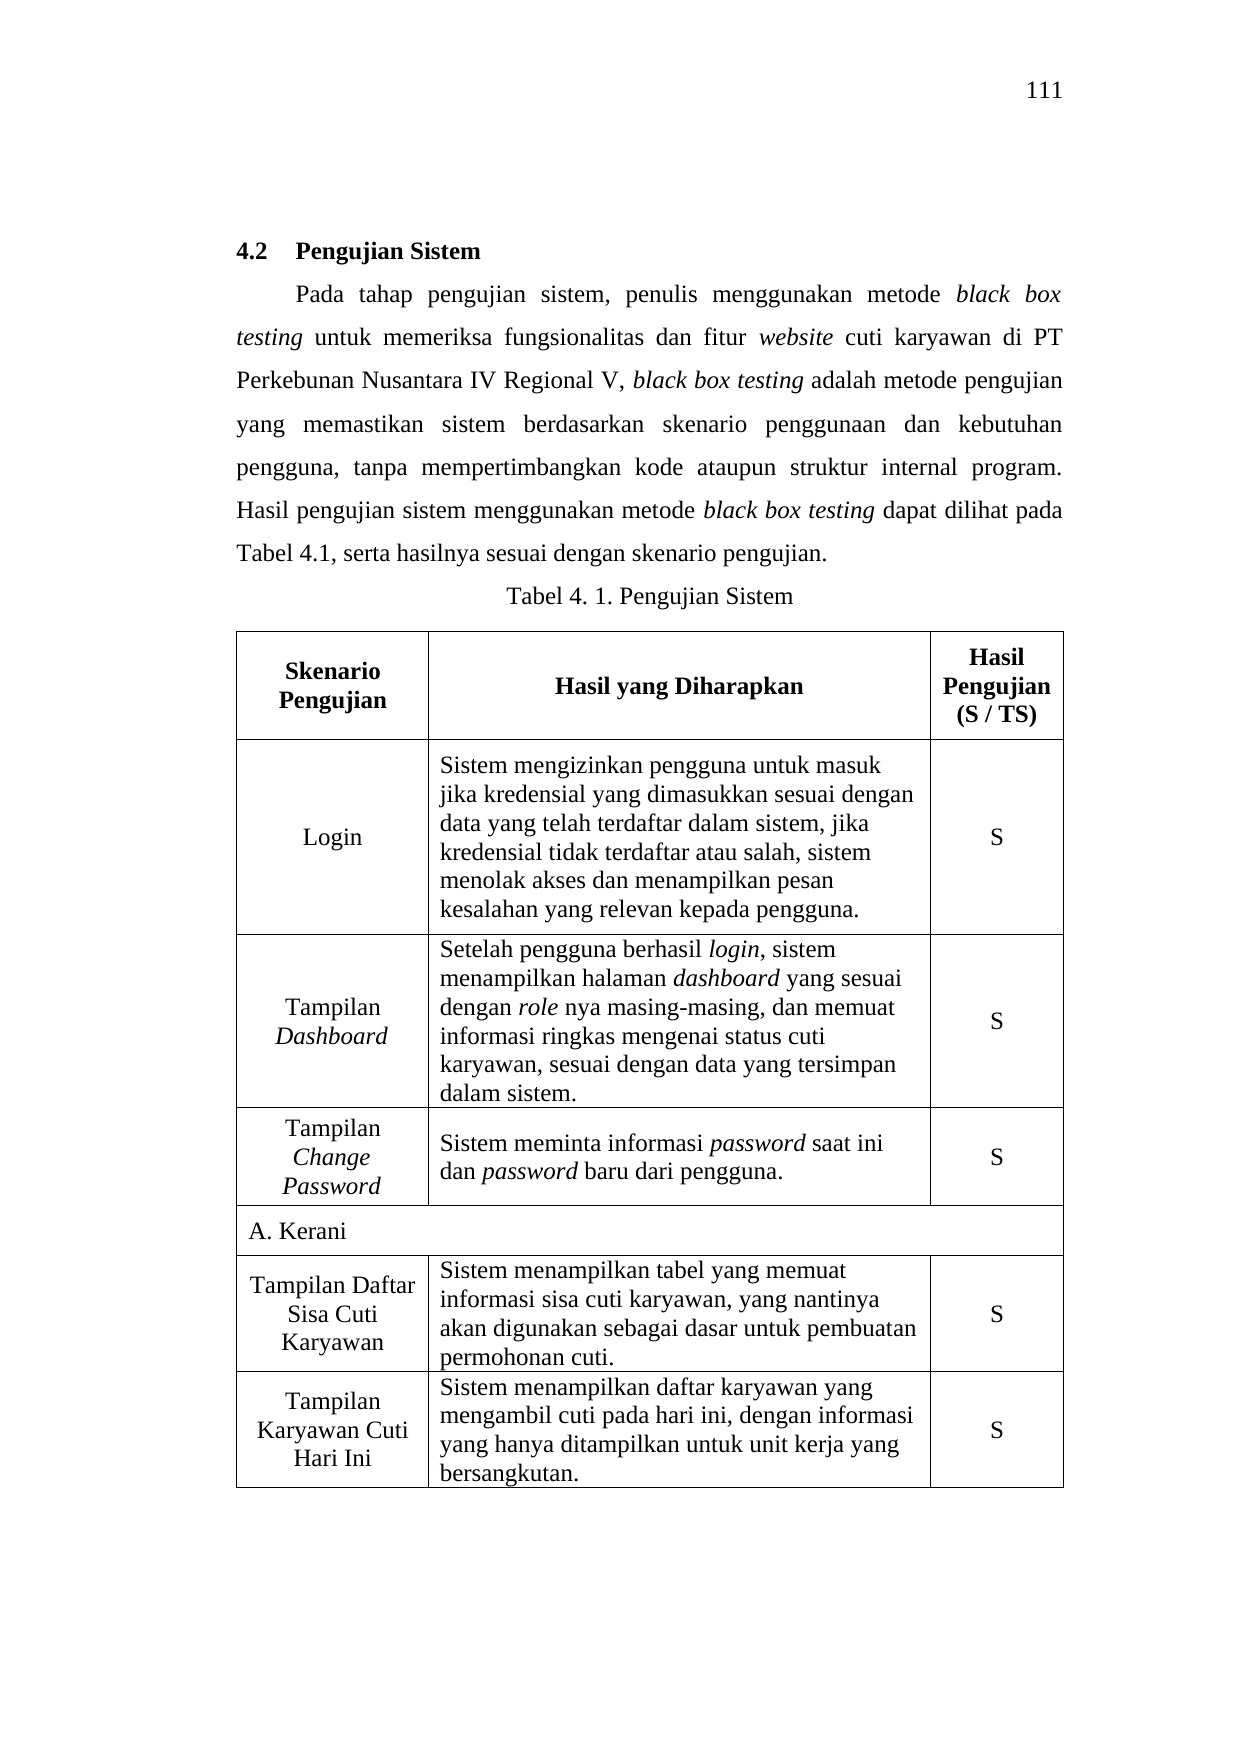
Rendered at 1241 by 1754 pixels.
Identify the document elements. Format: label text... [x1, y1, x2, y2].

text Pada tahap pengujian sistem, penulis menggunakan metode black box testing untuk memeriksa fungsionalitas dan fitur website cuti karyawan di PT Perkebunan Nusantara IV Regional V, black box testing adalah metode pengujian yang memastikan sistem berdasarkan skenario penggunaan dan kebutuhan pengguna, tanpa mempertimbangkan kode ataupun struktur internal program. Hasil pengujian sistem menggunakan metode black box testing dapat dilihat pada Tabel 4.1, serta hasilnya sesuai dengan skenario pengujian. [236, 279, 1063, 567]
table_cell S [931, 935, 1063, 1107]
table_cell Sistem menampilkan daftar karyawan yang mengambil cuti pada hari ini, dengan informasi yang hanya ditampilkan untuk unit kerja yang bersangkutan. [429, 1372, 930, 1487]
table_cell Setelah pengguna berhasil login, sistem menampilkan halaman dashboard yang sesuai dengan role nya masing-masing, dan memuat informasi ringkas mengenai status cuti karyawan, sesuai dengan data yang tersimpan dalam sistem. [429, 935, 930, 1107]
table_cell S [931, 1372, 1063, 1487]
table_cell Tampilan Change Password [237, 1108, 428, 1204]
table_cell Sistem menampilkan tabel yang memuat informasi sisa cuti karyawan, yang nantinya akan digunakan sebagai dasar untuk pembuatan permohonan cuti. [429, 1256, 930, 1371]
table_cell A. Kerani [237, 1206, 1063, 1254]
table_cell Tampilan Daftar Sisa Cuti Karyawan [237, 1256, 428, 1371]
table_header Skenario Pengujian [237, 632, 428, 738]
table_cell Tampilan Dashboard [237, 935, 428, 1107]
subtitle Pengujian Sistem [236, 236, 1063, 265]
table_cell S [931, 1256, 1063, 1371]
table_cell S [931, 740, 1063, 933]
table_header Hasil yang Diharapkan [429, 632, 930, 738]
table_cell Sistem meminta informasi password saat ini dan password baru dari pengguna. [429, 1108, 930, 1204]
text Tabel 4. 1. Pengujian Sistem [236, 581, 1063, 610]
table_cell Login [237, 740, 428, 933]
table_header Hasil Pengujian (S / TS) [931, 632, 1063, 738]
table_cell Sistem mengizinkan pengguna untuk masuk jika kredensial yang dimasukkan sesuai dengan data yang telah terdaftar dalam sistem, jika kredensial tidak terdaftar atau salah, sistem menolak akses dan menampilkan pesan kesalahan yang relevan kepada pengguna. [429, 740, 930, 933]
table_cell S [931, 1108, 1063, 1204]
table_cell Tampilan Karyawan Cuti Hari Ini [237, 1372, 428, 1487]
